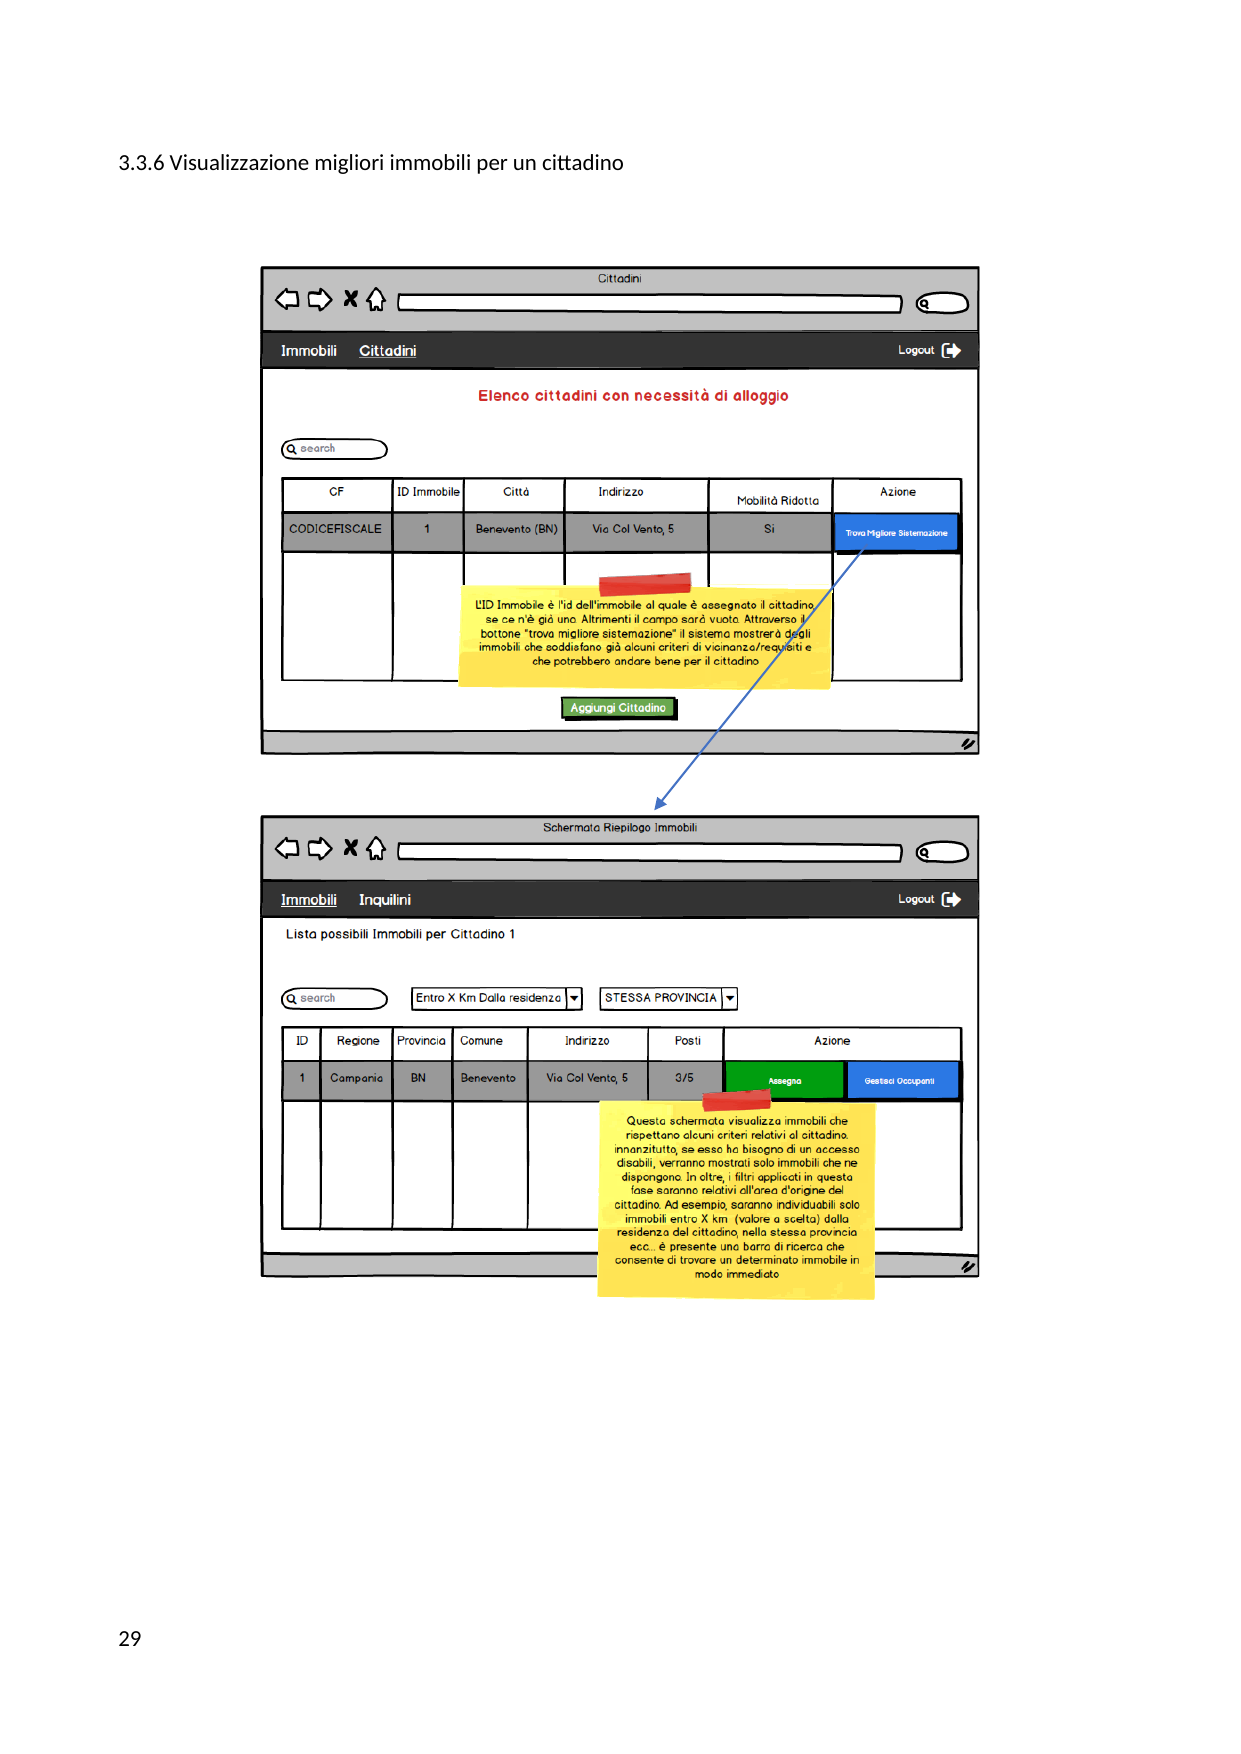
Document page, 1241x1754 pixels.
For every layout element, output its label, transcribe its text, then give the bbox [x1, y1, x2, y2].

picture [260, 815, 980, 1300]
text 3.3.6 Visualizzazione migliori immobili per un cittadino [118, 148, 1122, 176]
picture [260, 266, 980, 755]
